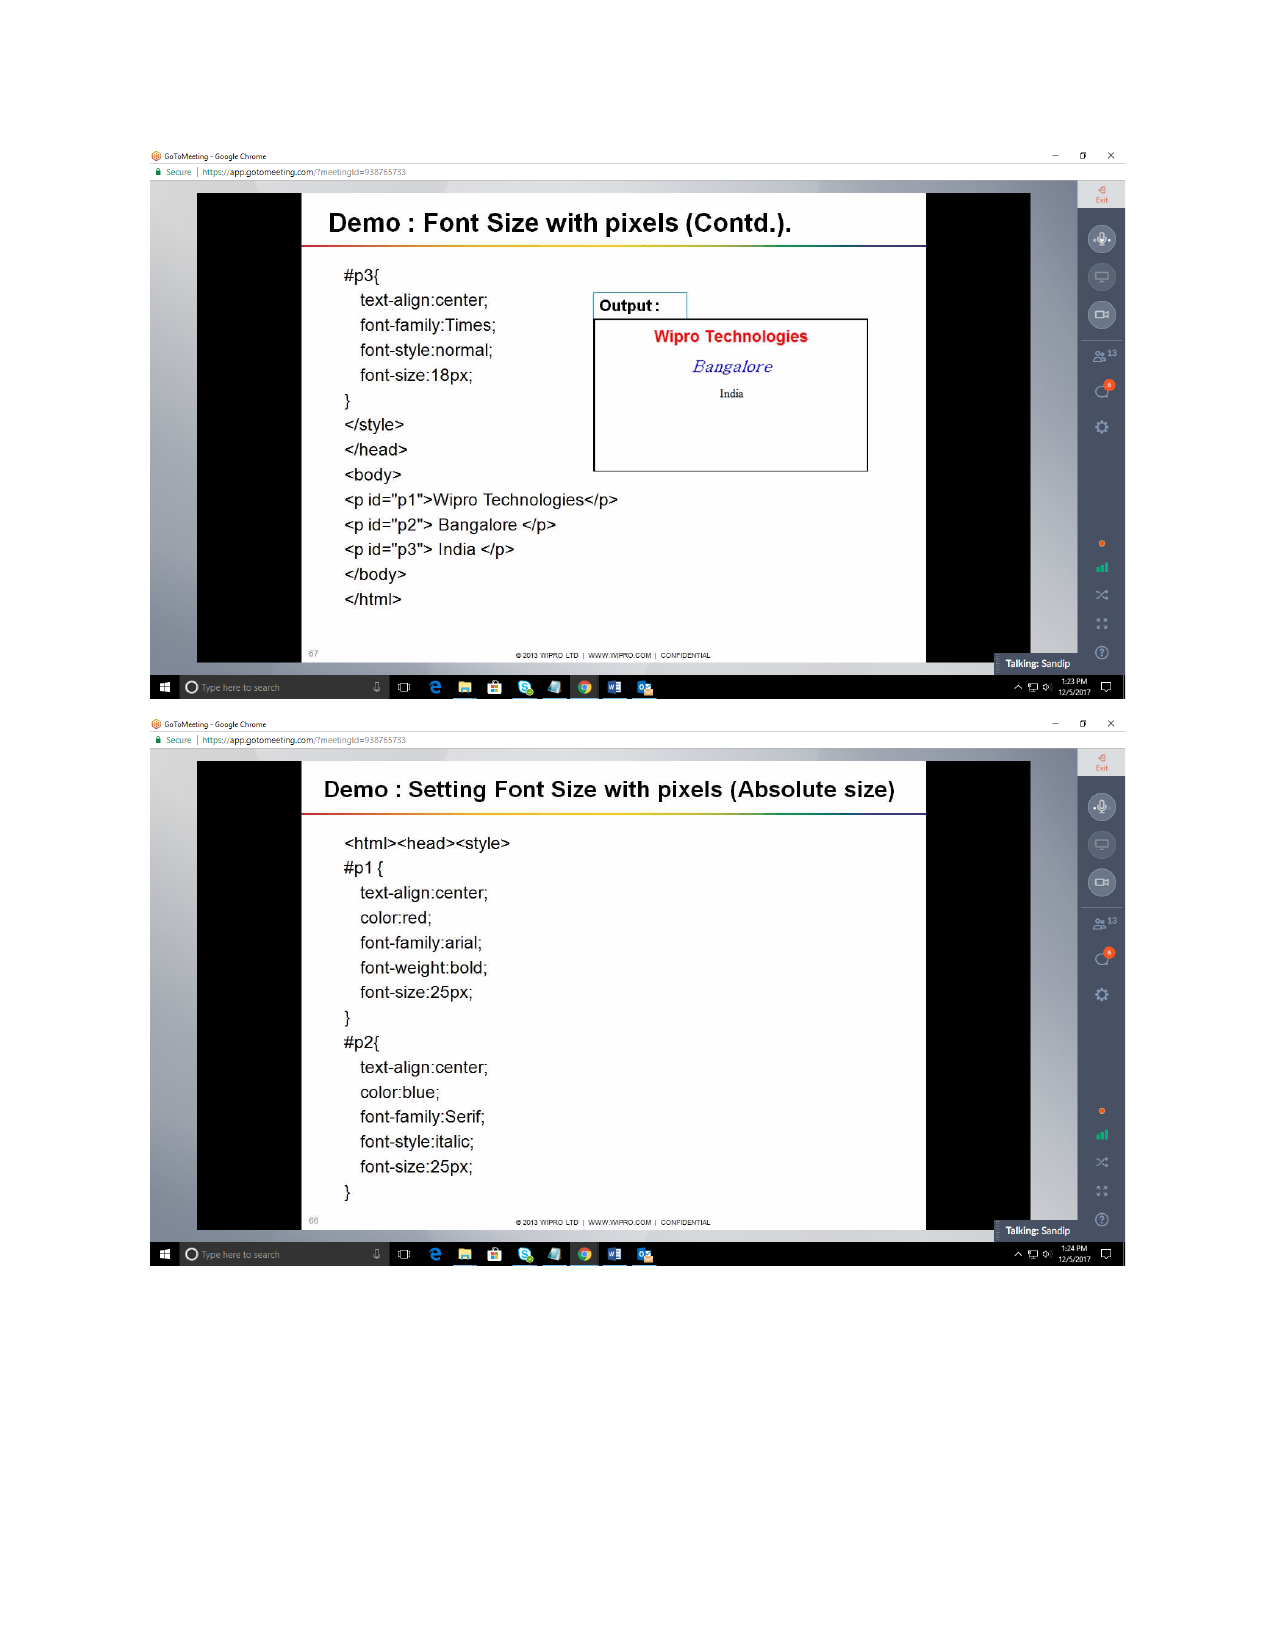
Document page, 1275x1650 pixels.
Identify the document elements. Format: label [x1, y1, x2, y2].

picture [150, 717, 1125, 1266]
picture [150, 150, 1125, 699]
